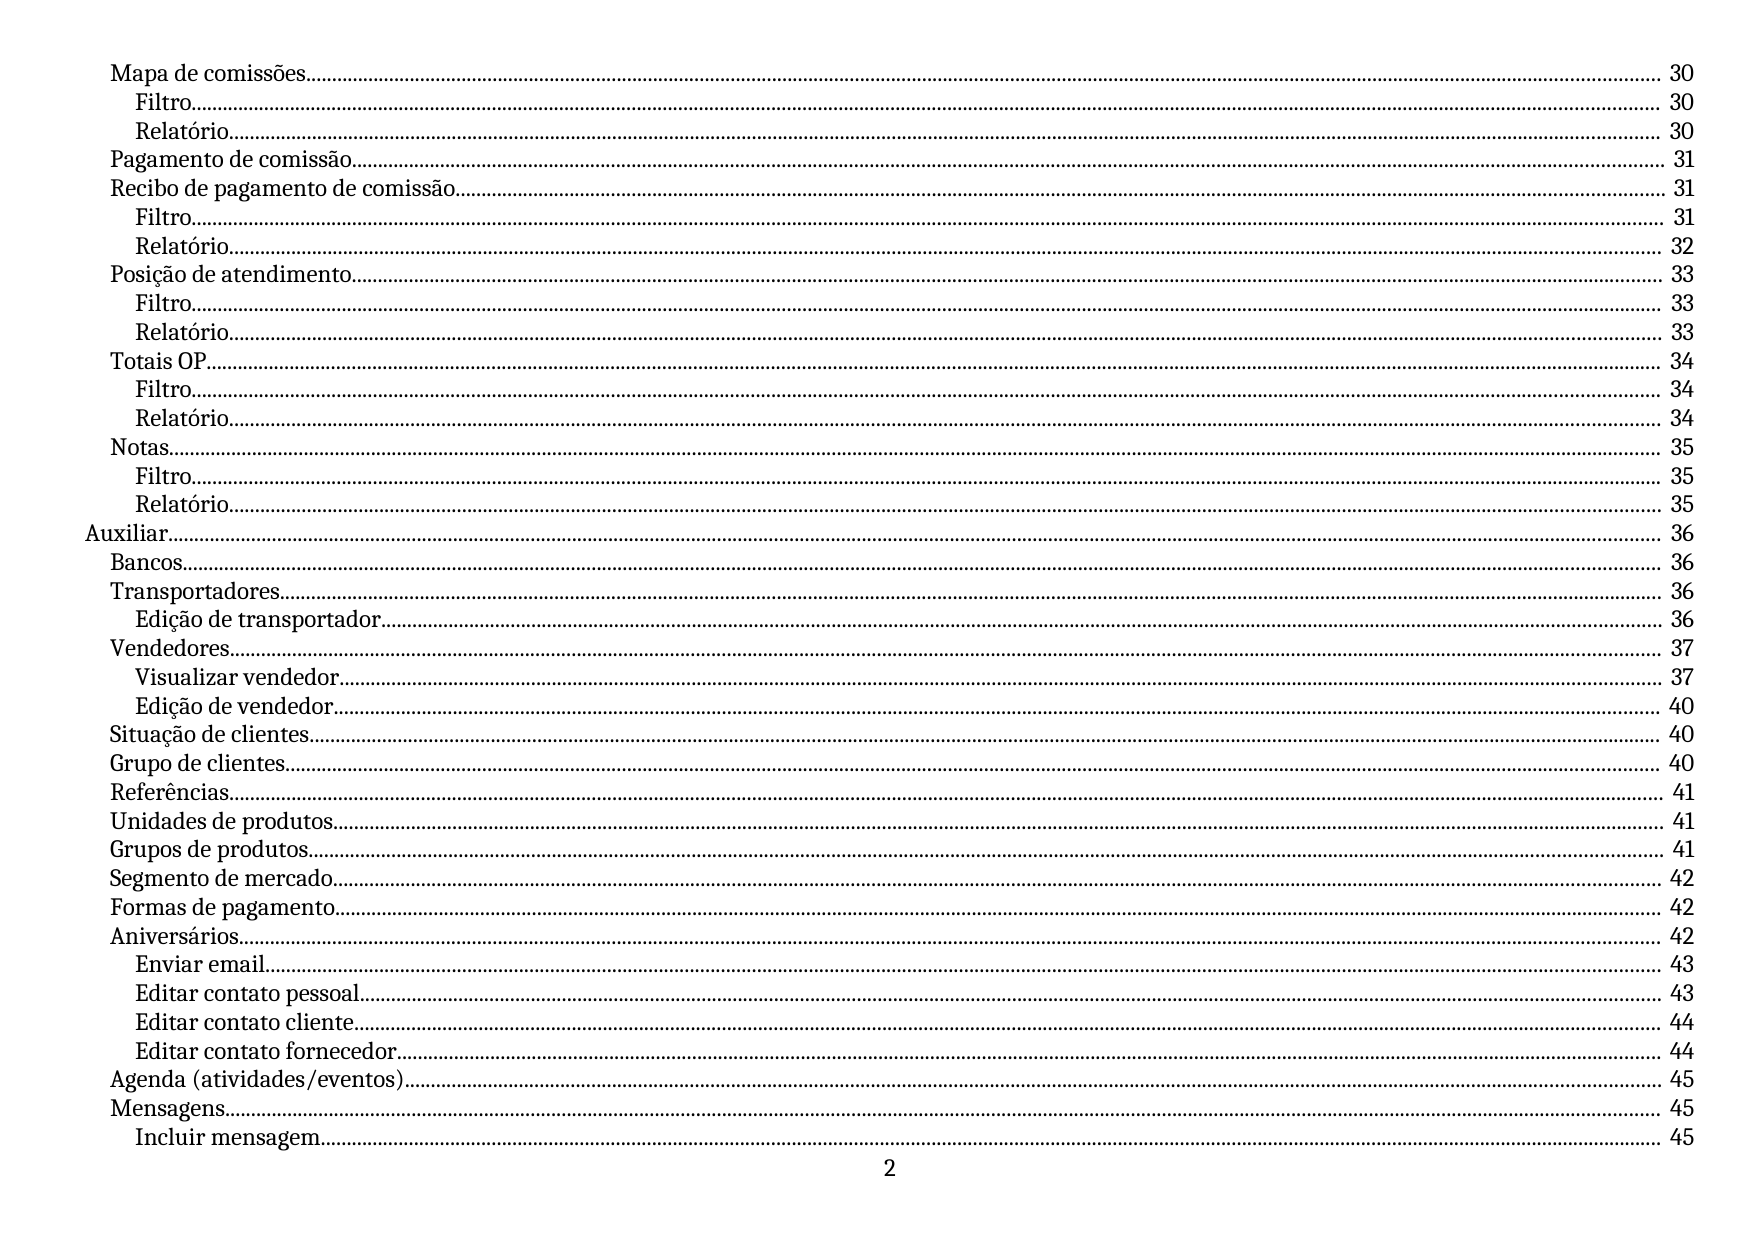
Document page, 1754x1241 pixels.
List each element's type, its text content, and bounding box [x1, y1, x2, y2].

text Recibo de pagamento de comissão 31 [110, 174, 1695, 203]
text Aniversários 42 [110, 922, 1695, 950]
text Bancos 36 [110, 548, 1695, 577]
text Grupo de clientes 40 [110, 749, 1695, 778]
text Relatório 34 [135, 404, 1695, 433]
text Editar contato fornecedor 44 [135, 1037, 1695, 1065]
text Agenda (atividades/eventos) 45 [110, 1065, 1695, 1094]
text Filtro 35 [135, 462, 1695, 490]
text Totais OP 34 [110, 347, 1695, 375]
text Editar contato pessoal 43 [135, 979, 1695, 1008]
text Posição de atendimento 33 [110, 260, 1695, 289]
text Grupos de produtos 41 [110, 835, 1695, 864]
text Auxiliar 36 [85, 519, 1695, 548]
text Transportadores 36 [110, 577, 1695, 605]
text Segmento de mercado 42 [110, 864, 1695, 893]
text Relatório 32 [135, 232, 1695, 260]
text Situação de clientes 40 [110, 720, 1695, 749]
text Vendedores 37 [110, 634, 1695, 663]
text Incluir mensagem 45 [135, 1123, 1695, 1152]
text Pagamento de comissão 31 [110, 145, 1695, 174]
text Filtro 30 [135, 88, 1695, 117]
text Formas de pagamento 42 [110, 893, 1695, 922]
text Relatório 30 [135, 117, 1695, 145]
text Filtro 34 [135, 375, 1695, 404]
text Filtro 33 [135, 289, 1695, 318]
text Editar contato cliente 44 [135, 1008, 1695, 1037]
text Relatório 33 [135, 318, 1695, 347]
text Mensagens 45 [110, 1094, 1695, 1123]
text Visualizar vendedor 37 [135, 663, 1695, 692]
text Edição de vendedor 40 [135, 692, 1695, 720]
text Notas 35 [110, 433, 1695, 462]
text Relatório 35 [135, 490, 1695, 519]
text Mapa de comissões 30 [110, 59, 1695, 88]
text Edição de transportador 36 [135, 605, 1695, 634]
text Unidades de produtos 41 [110, 807, 1695, 835]
text Referências 41 [110, 778, 1695, 807]
text Filtro 31 [135, 203, 1695, 232]
text Enviar email 43 [135, 950, 1695, 979]
